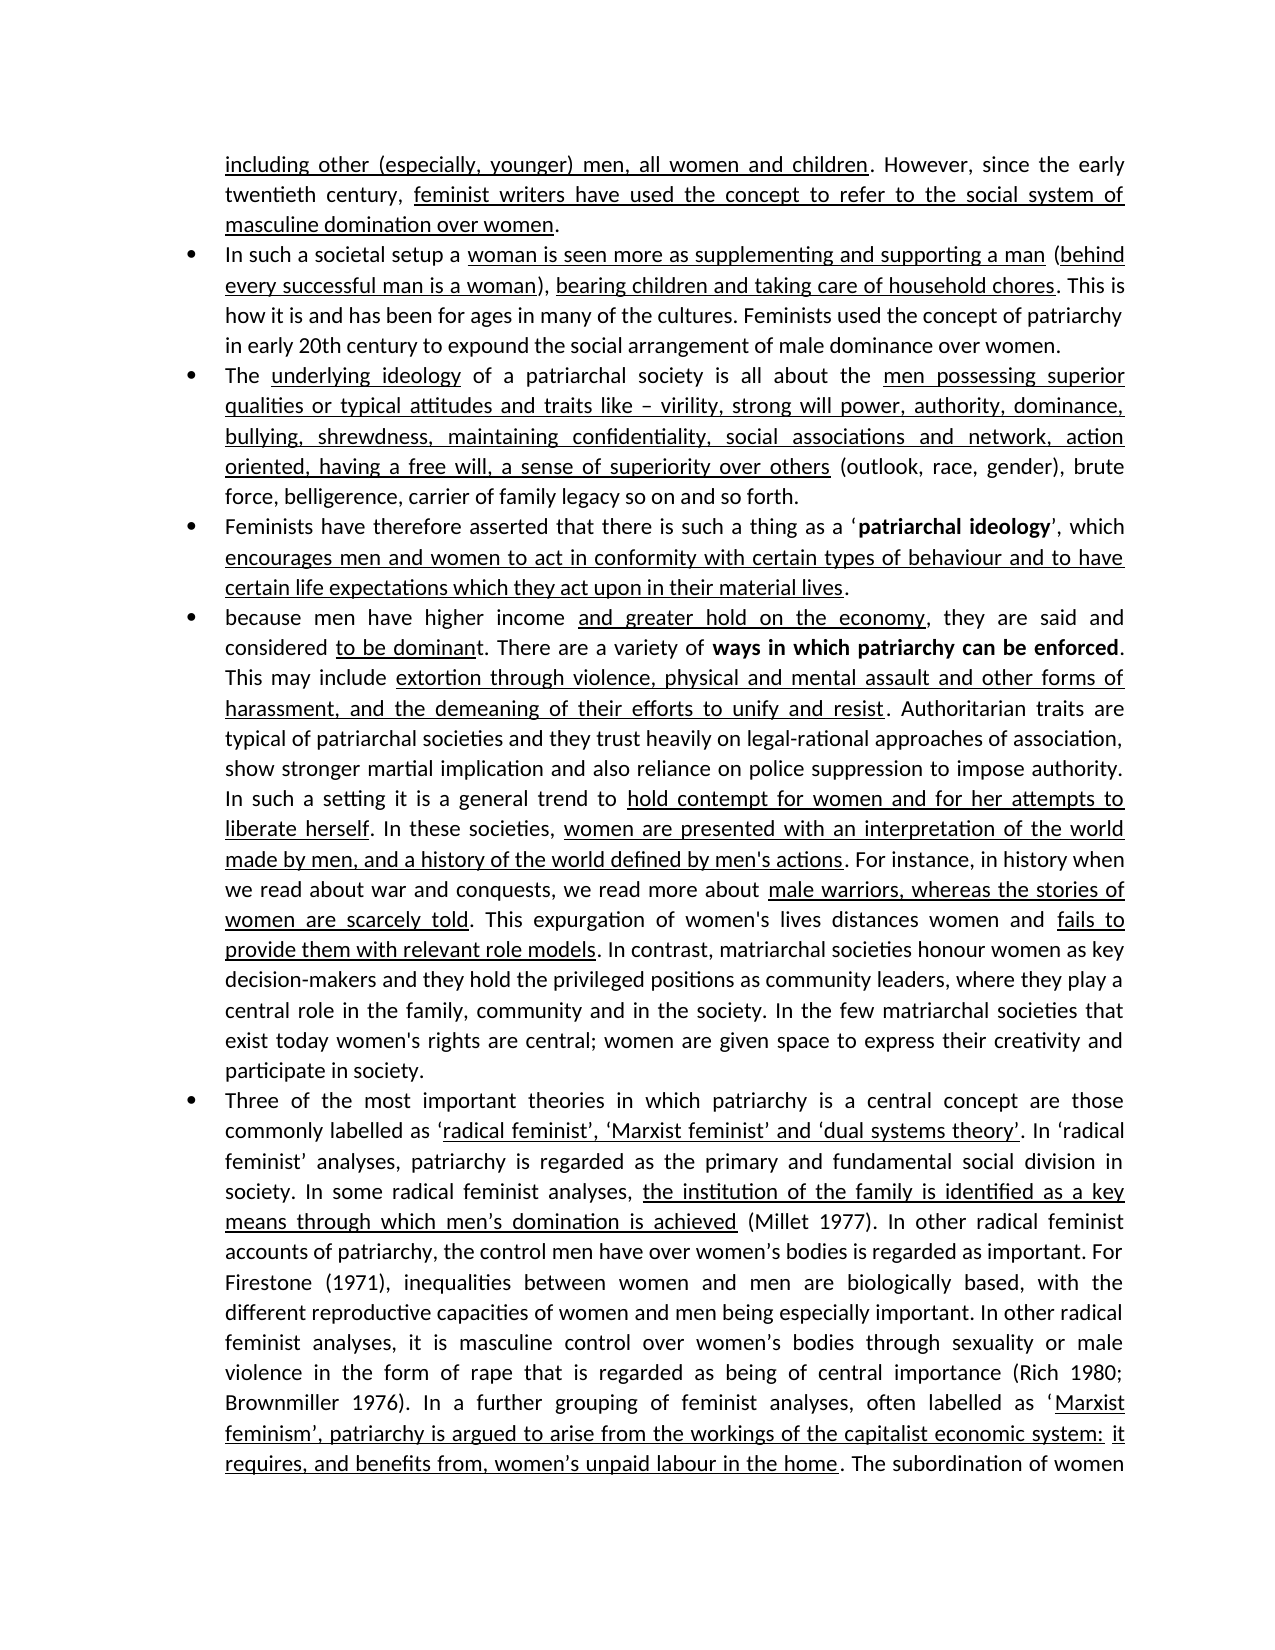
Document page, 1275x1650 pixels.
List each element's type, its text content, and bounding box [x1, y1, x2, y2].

list because men have higher income and greater hold on the economy, they are said and considered to be dominant. There are a variety of ways in which patriarchy can be enforced. This may include extortion through violence, physical and mental assault and other forms of harassment, and the demeaning of their efforts to unify and resist. Authoritarian traits are typical of patriarchal societies and they trust heavily on legal-rational approaches of association, show stronger martial implication and also reliance on police suppression to impose authority. In such a setting it is a general trend to hold contempt for women and for her attempts to liberate herself. In these societies, women are presented with an interpretation of the world made by men, and a history of the world defined by men's actions. For instance, in history when we read about war and conquests, we read more about male warriors, whereas the stories of women are scarcely told. This expurgation of women's lives distances women and fails to provide them with relevant role models. In contrast, matriarchal societies honour women as key decision-makers and they hold the privileged positions as community leaders, where they play a central role in the family, community and in the society. In the few matriarchal societies that exist today women's rights are central; women are given space to express their creativity and participate in society. [187, 603, 1125, 1084]
list Feminists have therefore asserted that there is such a thing as a ‘patriarchal ideology’, which encourages men and women to act in conformity with certain types of behaviour and to have certain life expectations which they act upon in their material lives. [187, 512, 1125, 601]
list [187, 150, 1125, 238]
list The underlying ideology of a patriarchal society is all about the men possessing superior qualities or typical attitudes and traits like – virility, strong will power, authority, dominance, bullying, shrewdness, maintaining confidentiality, social associations and network, action oriented, having a free will, a sense of superiority over others (outlook, race, gender), brute force, belligerence, carrier of family legacy so on and so forth. [187, 361, 1125, 510]
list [187, 1086, 1125, 1477]
list In such a societal setup a woman is seen more as supplementing and supporting a man (behind every successful man is a woman), bearing children and taking care of household chores. This is how it is and has been for ages in many of the cultures. Feminists used the concept of patriarchy in early 20th century to expound the social arrangement of male dominance over women. [187, 241, 1125, 359]
